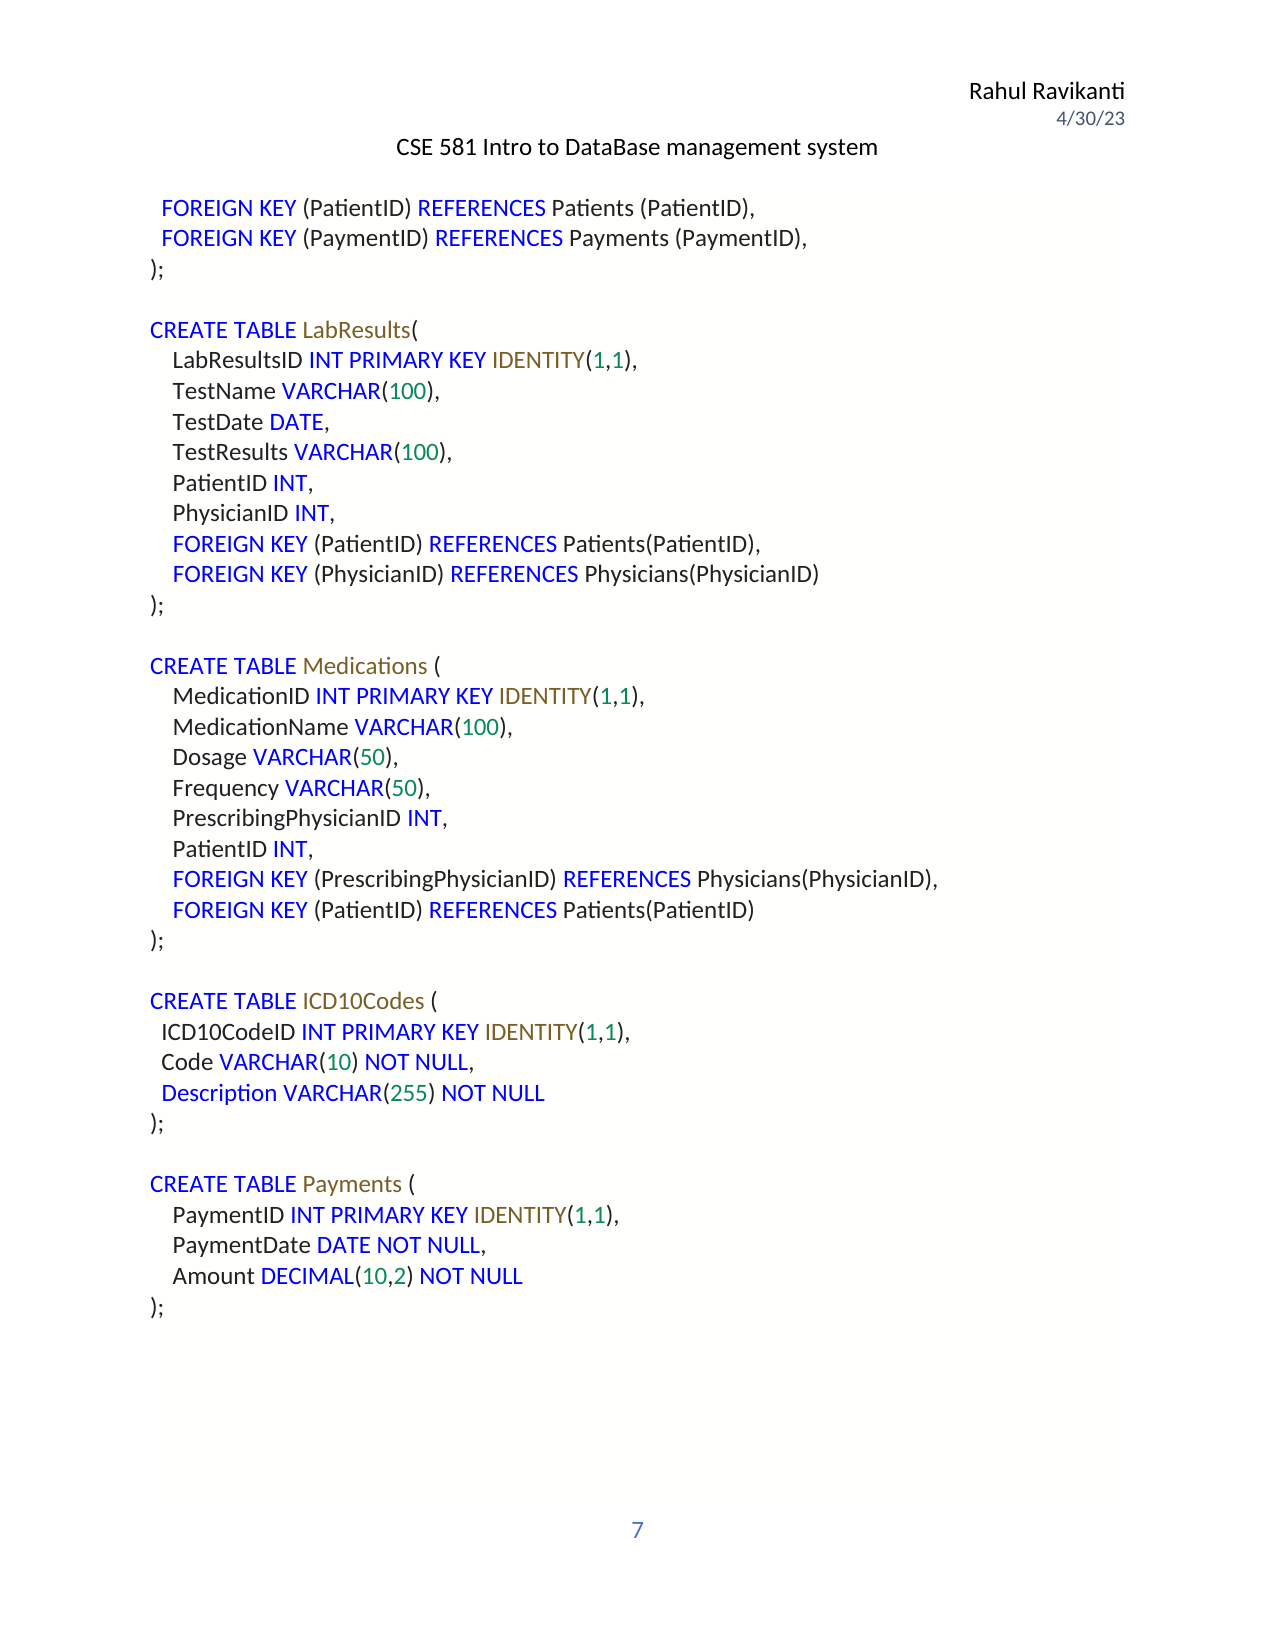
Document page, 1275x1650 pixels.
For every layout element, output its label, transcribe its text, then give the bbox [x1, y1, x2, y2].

text FOREIGN KEY (PrescribingPhysicianID) REFERENCES Physicians(PhysicianID), [150, 863, 1125, 894]
text TestDate DATE, [150, 406, 1125, 436]
text ); [150, 1291, 1125, 1321]
text ICD10CodeID INT PRIMARY KEY IDENTITY(1,1), [150, 1016, 1125, 1047]
text PatientID INT, [150, 833, 1125, 863]
text FOREIGN KEY (PhysicianID) REFERENCES Physicians(PhysicianID) [150, 558, 1125, 589]
text TestResults VARCHAR(100), [150, 436, 1125, 467]
text Description VARCHAR(255) NOT NULL [150, 1077, 1125, 1108]
text PatientID INT, [150, 467, 1125, 497]
text PaymentDate DATE NOT NULL, [150, 1230, 1125, 1260]
text ); [150, 924, 1125, 955]
text FOREIGN KEY (PatientID) REFERENCES Patients(PatientID) [150, 894, 1125, 924]
text TestName VARCHAR(100), [150, 375, 1125, 406]
text CREATE TABLE ICD10Codes ( [150, 986, 1125, 1016]
text FOREIGN KEY (PatientID) REFERENCES Patients (PatientID), [150, 192, 1125, 222]
text ); [150, 253, 1125, 283]
text PrescribingPhysicianID INT, [150, 802, 1125, 833]
text CREATE TABLE Medications ( [150, 650, 1125, 680]
text PaymentID INT PRIMARY KEY IDENTITY(1,1), [150, 1199, 1125, 1230]
text MedicationName VARCHAR(100), [150, 711, 1125, 741]
text FOREIGN KEY (PaymentID) REFERENCES Payments (PaymentID), [150, 222, 1125, 253]
text ); [150, 589, 1125, 619]
text CREATE TABLE LabResults( [150, 314, 1125, 344]
text PhysicianID INT, [150, 497, 1125, 528]
text Dosage VARCHAR(50), [150, 741, 1125, 772]
text MedicationID INT PRIMARY KEY IDENTITY(1,1), [150, 680, 1125, 711]
text ); [150, 1108, 1125, 1138]
text FOREIGN KEY (PatientID) REFERENCES Patients(PatientID), [150, 528, 1125, 558]
text Frequency VARCHAR(50), [150, 772, 1125, 802]
text Amount DECIMAL(10,2) NOT NULL [150, 1260, 1125, 1291]
text CREATE TABLE Payments ( [150, 1169, 1125, 1199]
text Code VARCHAR(10) NOT NULL, [150, 1047, 1125, 1077]
text LabResultsID INT PRIMARY KEY IDENTITY(1,1), [150, 344, 1125, 375]
